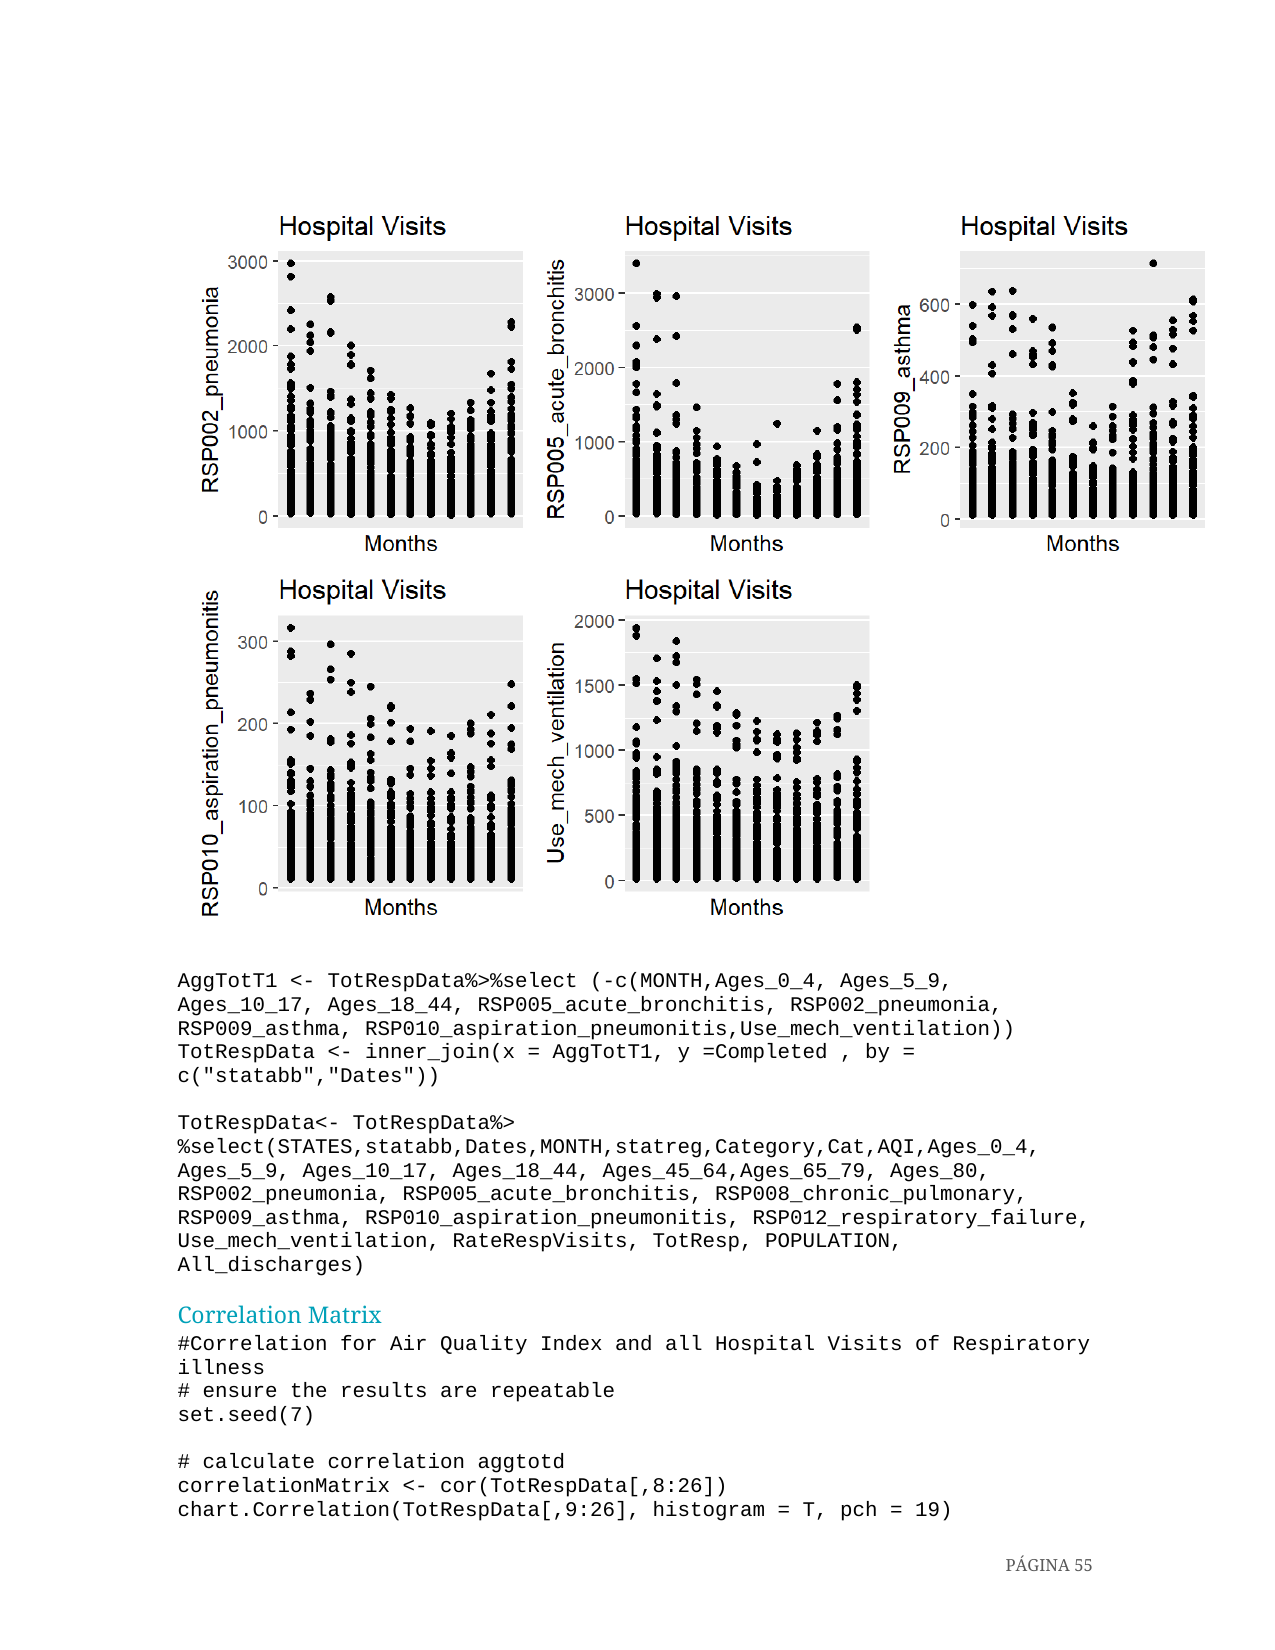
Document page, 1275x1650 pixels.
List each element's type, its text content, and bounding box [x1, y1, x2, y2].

text # ensure the results are repeatable [177, 1380, 1093, 1404]
text chart.Correlation(TotRespData[,9:26], histogram = T, pch = 19) [177, 1498, 1093, 1522]
picture [177, 191, 1228, 942]
text # calculate correlation aggtotd [177, 1451, 1093, 1475]
text TotRespData <- inner_join(x = AggTotT1, y =Completed , by = c("statabb","Dates")) [177, 1041, 1093, 1089]
subtitle Correlation Matrix [177, 1299, 1093, 1330]
text correlationMatrix <- cor(TotRespData[,8:26]) [177, 1475, 1093, 1498]
text set.seed(7) [177, 1404, 1093, 1428]
text TotRespData<- TotRespData%>%select(STATES,statabb,Dates,MONTH,statreg,Category,Cat,AQI,Ages_0_4, Ages_5_9, Ages_10_17, Ages_18_44, Ages_45_64,Ages_65_79, Ages_80, RSP002_pneumonia, RSP005_acute_bronchitis, RSP008_chronic_pulmonary, RSP009_asthma, RSP010_aspiration_pneumonitis, RSP012_respiratory_failure, Use_mech_ventilation, RateRespVisits, TotResp, POPULATION, All_discharges) [177, 1112, 1093, 1278]
text #Correlation for Air Quality Index and all Hospital Visits of Respiratory illness [177, 1333, 1093, 1380]
text AggTotT1 <- TotRespData%>%select (-c(MONTH,Ages_0_4, Ages_5_9, Ages_10_17, Ages_18_44, RSP005_acute_bronchitis, RSP002_pneumonia, RSP009_asthma, RSP010_aspiration_pneumonitis,Use_mech_ventilation)) [177, 970, 1093, 1041]
